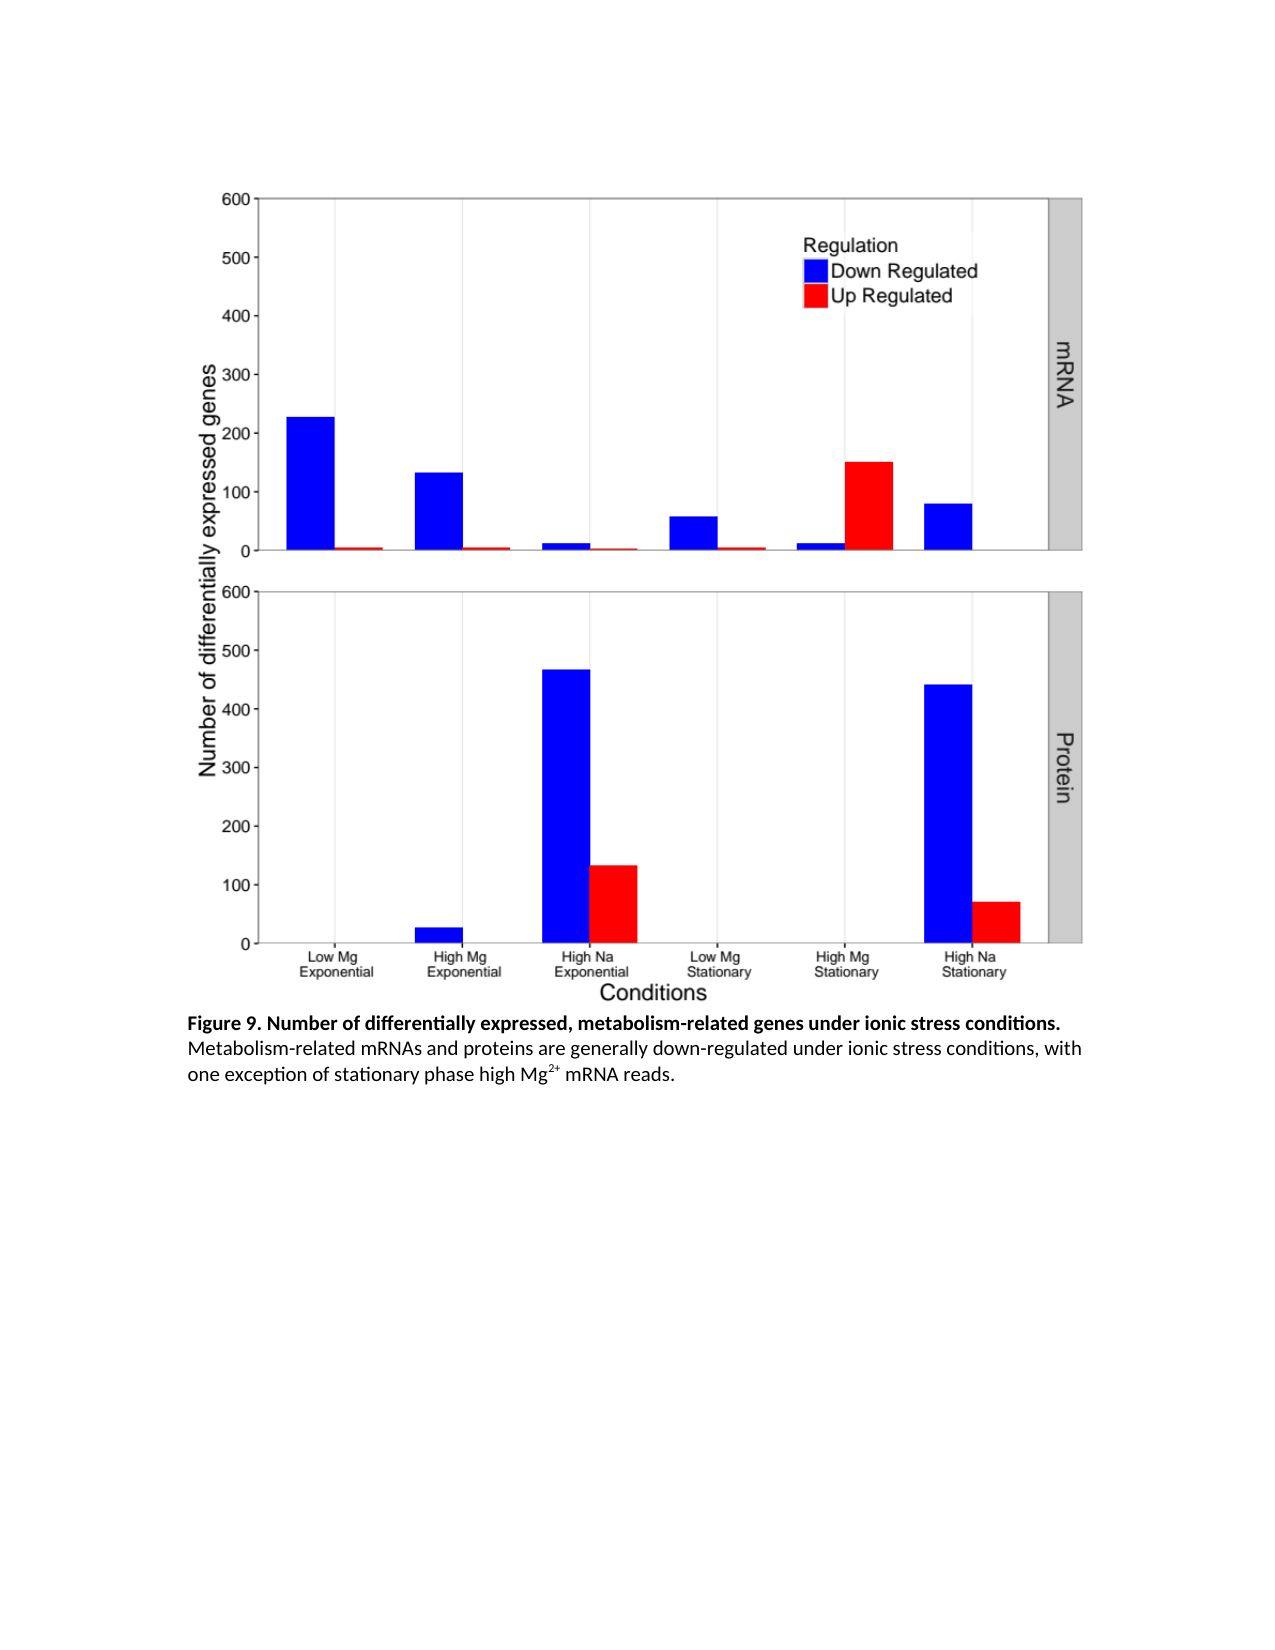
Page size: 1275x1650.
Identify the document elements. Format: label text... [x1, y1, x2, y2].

text Figure 9. Number of differentially expressed, metabolism-related genes under ionic stress conditions. Metabolism-related mRNAs and proteins are generally down-regulated under ionic stress conditions, with one exception of stationary phase high Mg2+ mRNA reads. [187, 1010, 1087, 1086]
